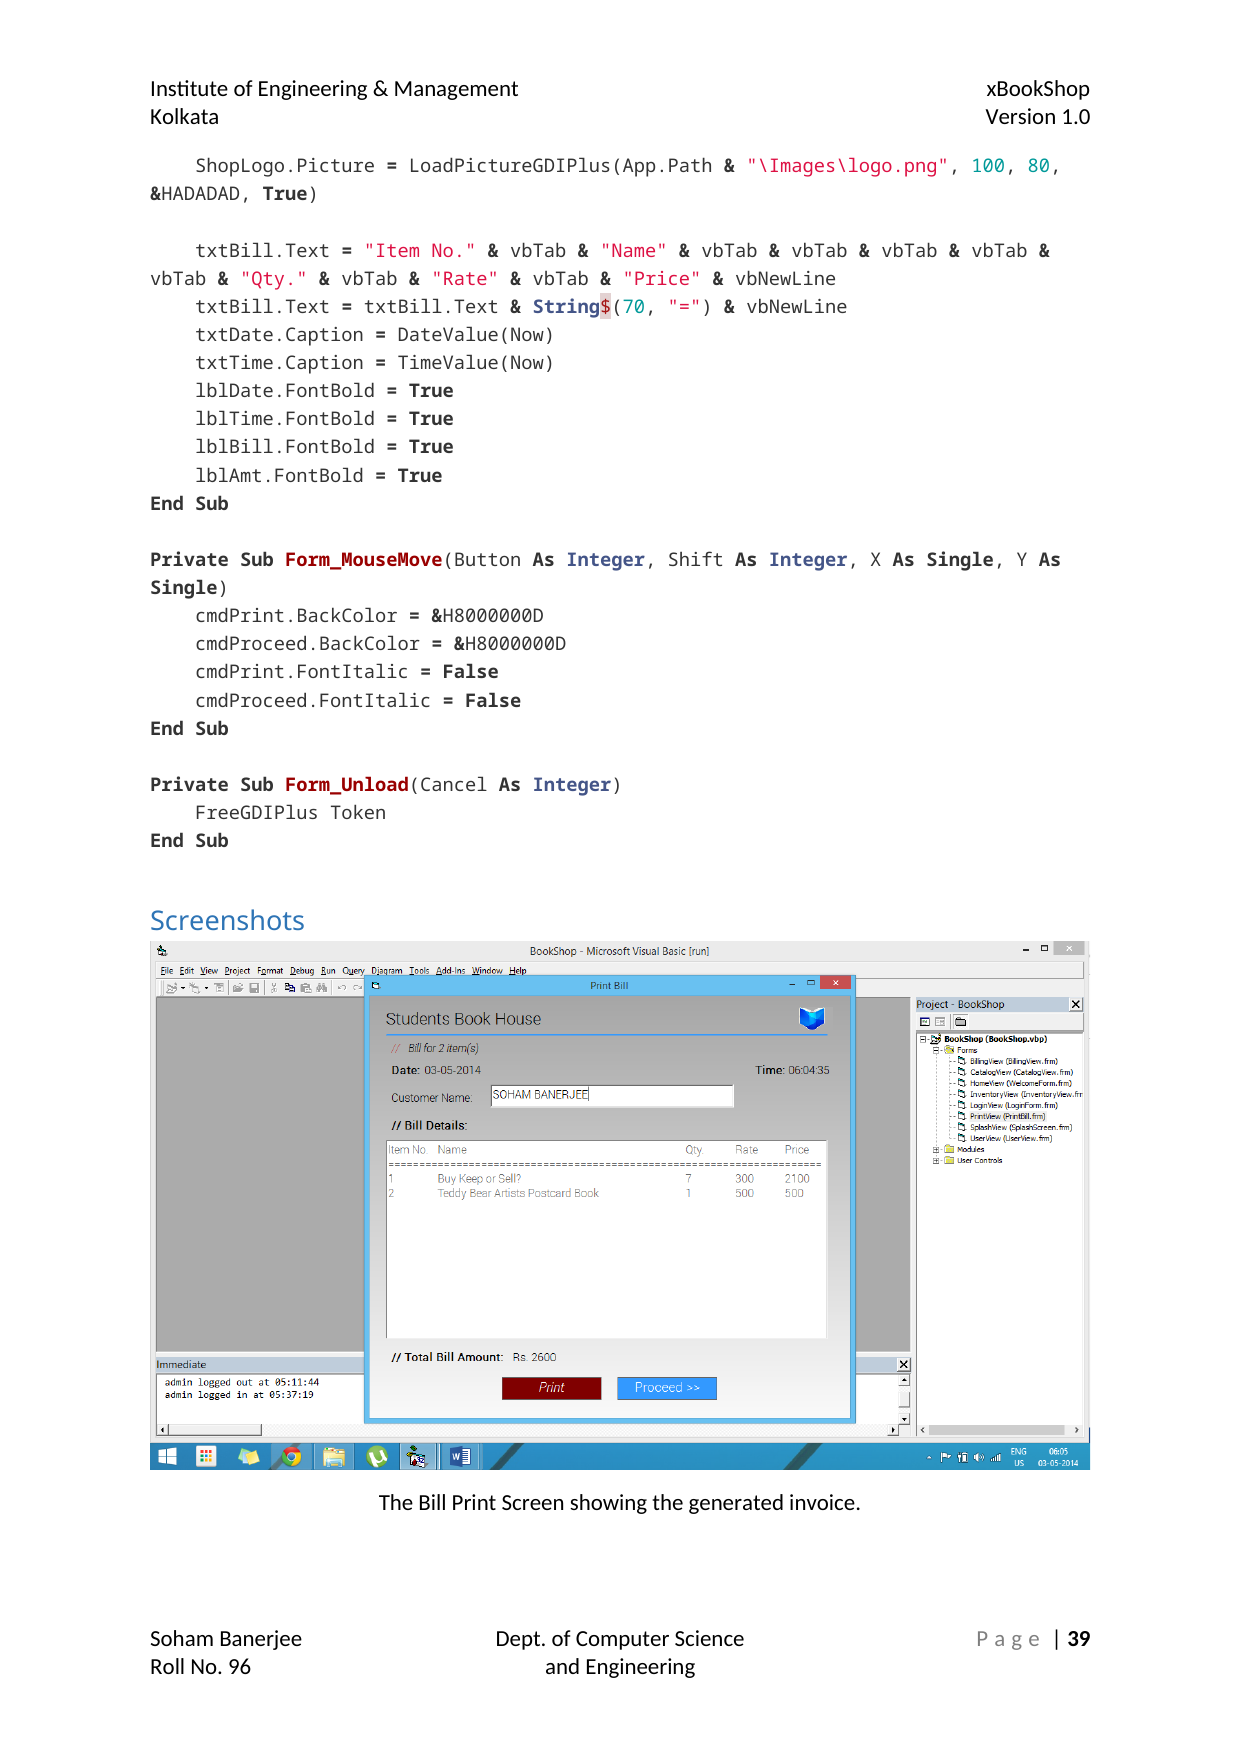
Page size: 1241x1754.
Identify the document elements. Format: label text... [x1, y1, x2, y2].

text lblAmt.FontBold = True [150, 459, 1090, 487]
text lblBill.FontBold = True [150, 431, 1090, 459]
text End Sub [150, 712, 1090, 741]
text lblDate.FontBold = True [150, 375, 1090, 403]
picture [150, 941, 1091, 1470]
subtitle Screenshots [150, 901, 1090, 938]
text cmdPrint.BackColor = &H8000000D [150, 600, 1090, 628]
text txtDate.Caption = DateValue(Now) [150, 319, 1090, 347]
text Private Sub Form_Unload(Cancel As Integer) [150, 769, 1090, 797]
text cmdProceed.FontItalic = False [150, 684, 1090, 712]
text End Sub [150, 825, 1090, 853]
text lblTime.FontBold = True [150, 403, 1090, 431]
text txtBill.Text = txtBill.Text & String$(70, "=") & vbNewLine [150, 291, 1090, 319]
text txtTime.Caption = TimeValue(Now) [150, 347, 1090, 375]
text End Sub [150, 487, 1090, 516]
text txtBill.Text = "Item No." & vbTab & "Name" & vbTab & vbTab & vbTab & vbTab & vbTab & "Qty." & vbTab & "Rate" & vbTab & "Price" & vbNewLine [150, 234, 1090, 291]
text cmdProceed.BackColor = &H8000000D [150, 628, 1090, 656]
text FreeGDIPlus Token [150, 797, 1090, 825]
text Private Sub Form_MouseMove(Button As Integer, Shift As Integer, X As Single, Y As Single) [150, 544, 1090, 600]
text ShopLogo.Picture = LoadPictureGDIPlus(App.Path & "\Images\logo.png", 100, 80, &HADADAD, True) [150, 150, 1090, 206]
text cmdPrint.FontItalic = False [150, 656, 1090, 684]
text The Bill Print Screen showing the generated invoice. [150, 1488, 1090, 1517]
